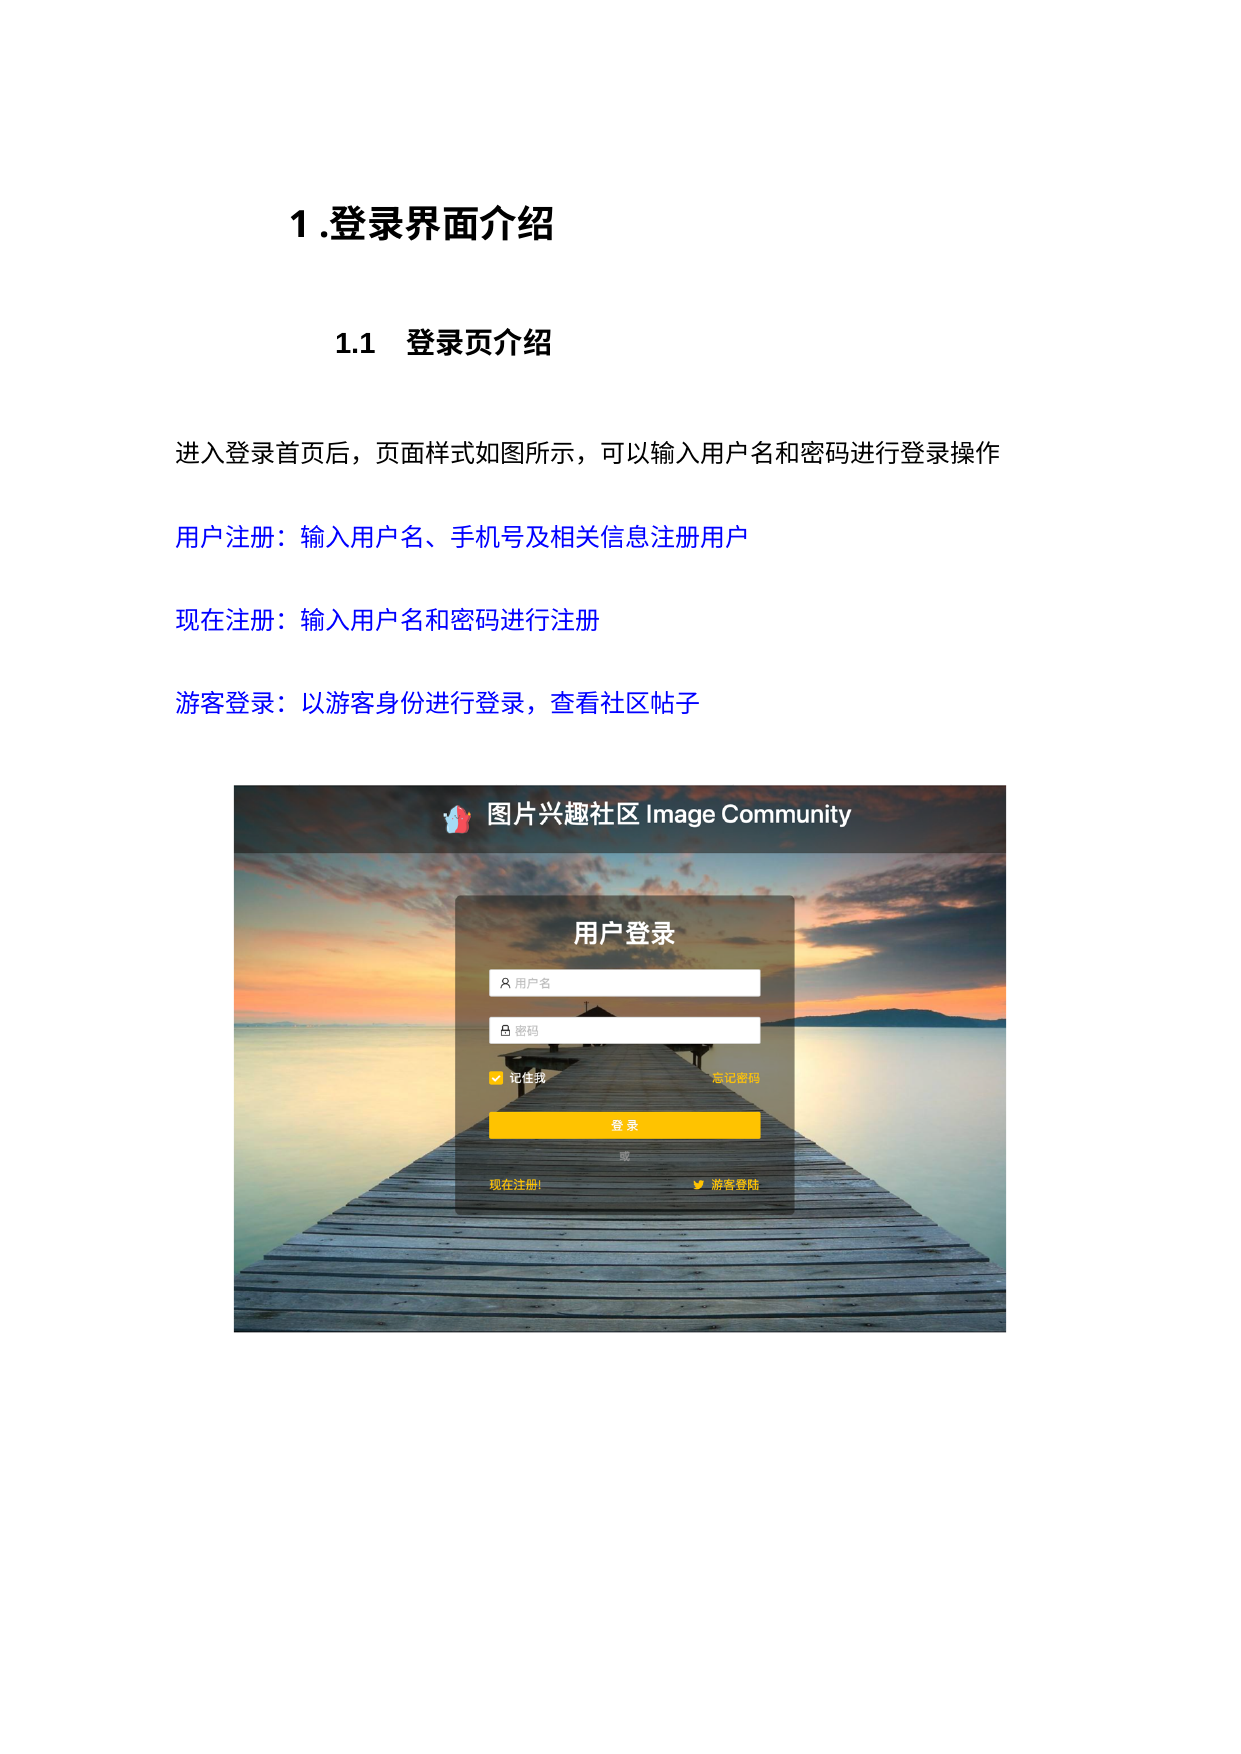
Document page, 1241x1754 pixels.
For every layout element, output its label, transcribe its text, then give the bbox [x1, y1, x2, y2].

text 现在注册：输入用户名和密码进行注册 [137, 586, 1053, 651]
picture [233, 784, 1007, 1333]
subtitle 登录页介绍 [291, 308, 1053, 373]
text 用户注册：输入用户名、手机号及相关信息注册用户 [137, 503, 1053, 568]
text 游客登录：以游客身份进行登录，查看社区帖子 [137, 669, 1053, 734]
text 进入登录首页后，页面样式如图所示，可以输入用户名和密码进行登录操作 [137, 419, 1053, 484]
subtitle .登录界面介绍 [232, 189, 1053, 254]
